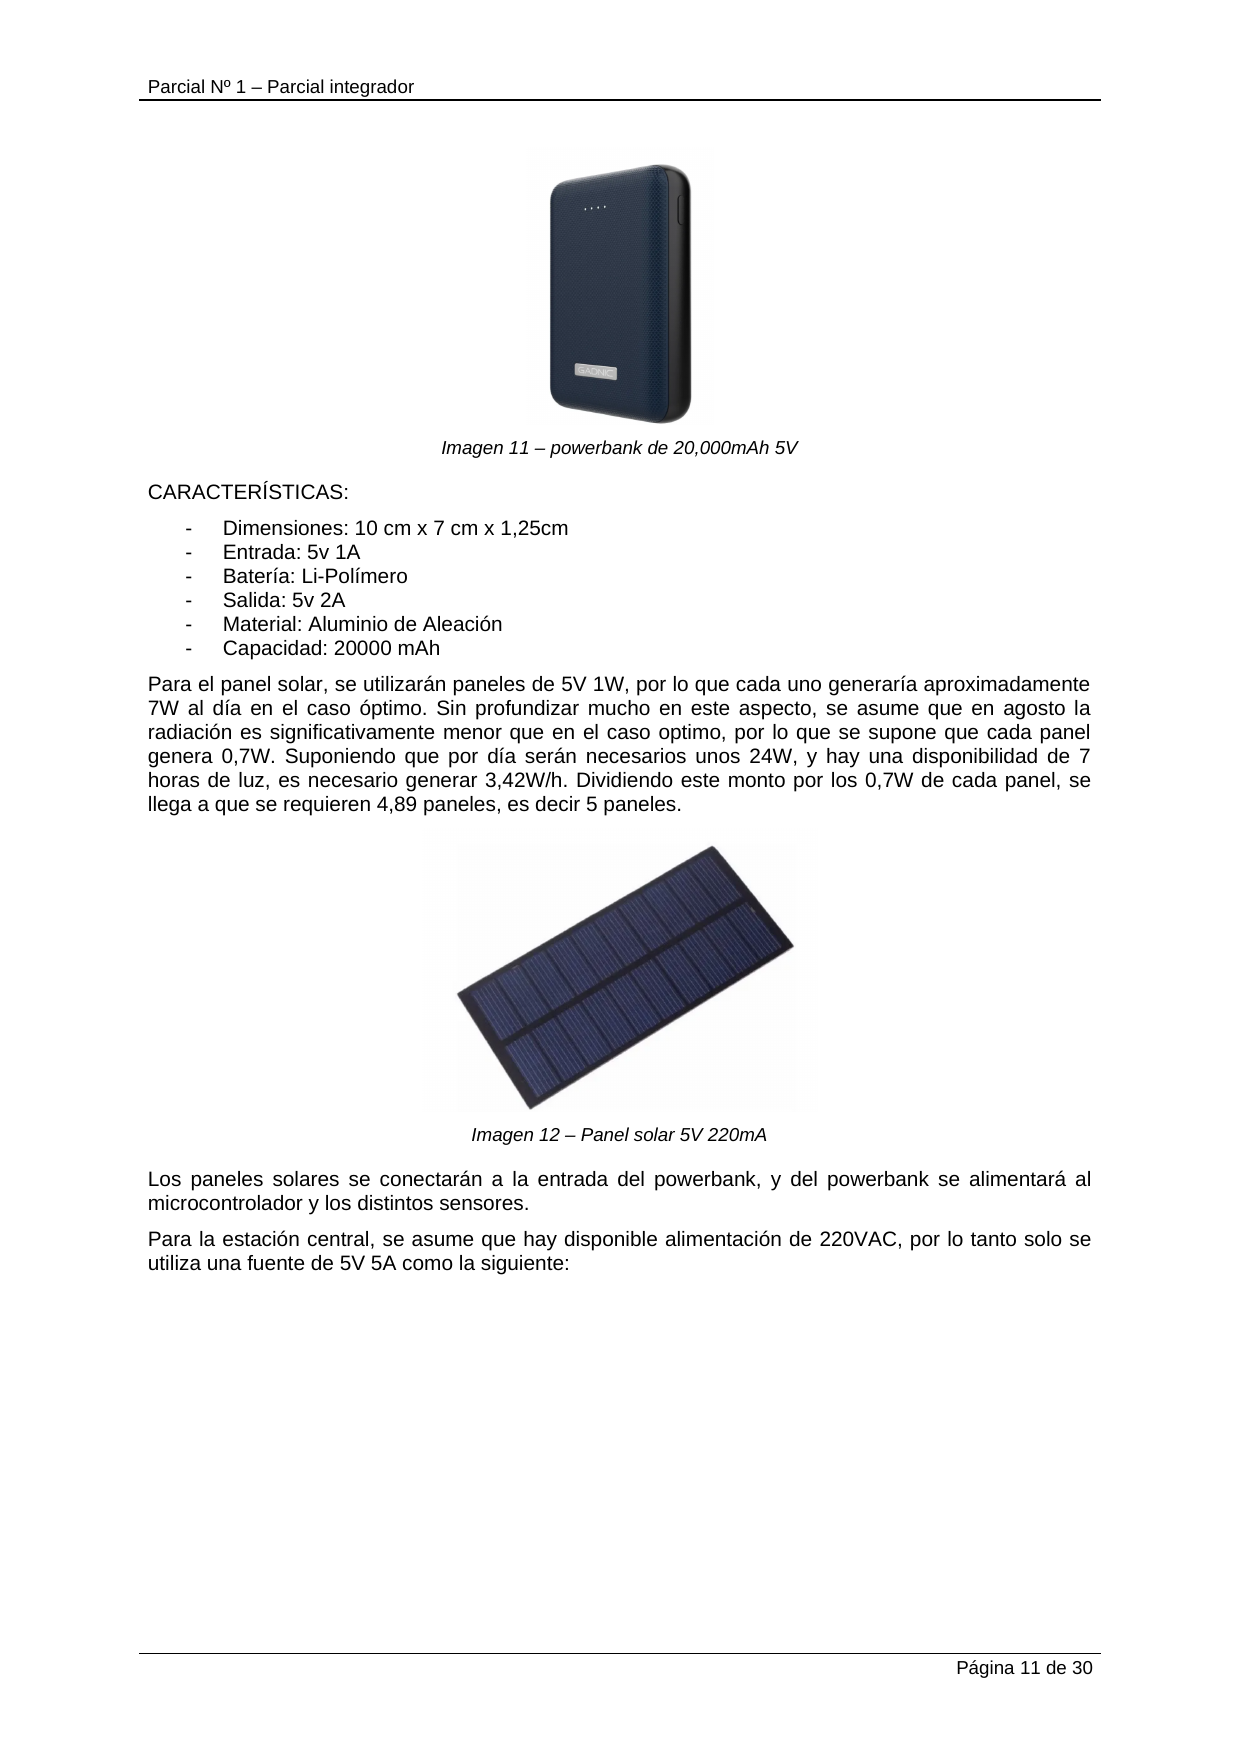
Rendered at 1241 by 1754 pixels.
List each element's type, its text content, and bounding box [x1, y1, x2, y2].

picture [422, 828, 818, 1112]
list Capacidad: 20000 mAh [185, 636, 1092, 660]
text CARACTERÍSTICAS: [148, 479, 1092, 503]
list Entrada: 5v 1A [185, 540, 1092, 564]
list Material: Aluminio de Aleación [185, 612, 1092, 636]
list Batería: Li-Polímero [185, 564, 1092, 588]
text Para el panel solar, se utilizarán paneles de 5V 1W, por lo que cada uno generaría aproximadamente 7W al día en el caso óptimo. Sin profundizar mucho en este aspecto, se asume que en agosto la radiación es significativamente menor que en el caso optimo, por lo que se supone que cada panel genera 0,7W. Suponiendo que por día serán necesarios unos 24W, y hay una disponibilidad de 7 horas de luz, es necesario generar 3,42W/h. Dividiendo este monto por los 0,7W de cada panel, se llega a que se requieren 4,89 paneles, es decir 5 paneles. [148, 672, 1092, 816]
text Para la estación central, se asume que hay disponible alimentación de 220VAC, por lo tanto solo se utiliza una fuente de 5V 5A como la siguiente: [148, 1227, 1092, 1275]
picture [526, 147, 714, 425]
list Salida: 5v 2A [185, 588, 1092, 612]
text Los paneles solares se conectarán a la entrada del powerbank, y del powerbank se alimentará al microcontrolador y los distintos sensores. [148, 1167, 1092, 1214]
list Dimensiones: 10 cm x 7 cm x 1,25cm [185, 516, 1092, 540]
